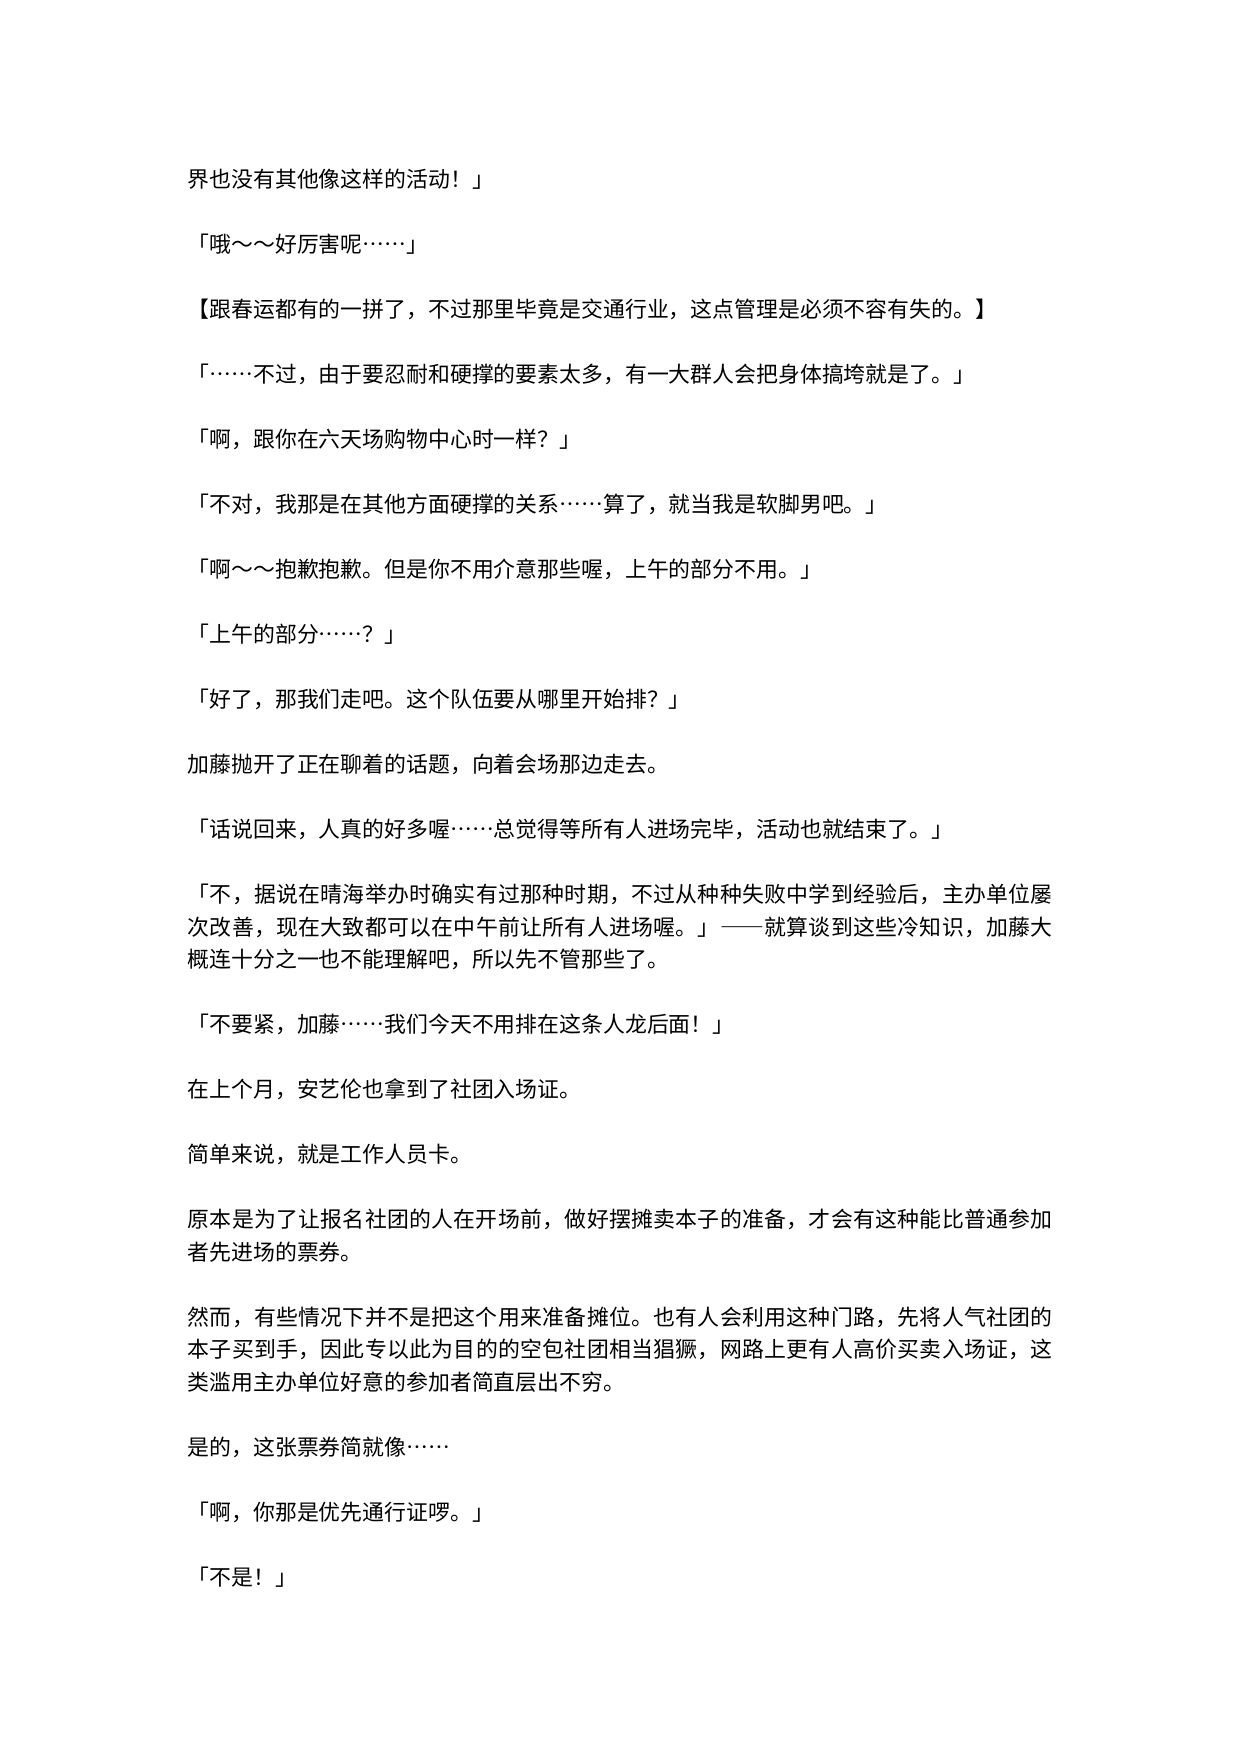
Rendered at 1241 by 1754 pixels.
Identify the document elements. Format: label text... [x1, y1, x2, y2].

text 加藤抛开了正在聊着的话题，向着会场那边走去。 [187, 747, 1053, 779]
text 简单来说，就是工作人员卡。 [187, 1137, 1053, 1169]
text 「……不过，由于要忍耐和硬撑的要素太多，有一大群人会把身体搞垮就是了。」 「啊，跟你在六天场购物中心时一样？」 「不对，我那是在其他方面硬撑的关系……算了，就当我是软脚男吧。」 「啊～～抱歉抱歉。但是你不用介意那些喔，上午的部分不用。」 「上午的部分……？」 「好了，那我们走吧。这个队伍要从哪里开始排？」 [187, 357, 1053, 714]
text 「话说回来，人真的好多喔……总觉得等所有人进场完毕，活动也就结束了。」 「不，据说在晴海举办时确实有过那种时期，不过从种种失败中学到经验后，主办单位屡次改善，现在大致都可以在中午前让所有人进场喔。」——就算谈到这些冷知识，加藤大概连十分之一也不能理解吧，所以先不管那些了。 「不要紧，加藤……我们今天不用排在这条人龙后面！」 [187, 812, 1053, 1039]
text 在上个月，安艺伦也拿到了社团入场证。 [187, 1072, 1053, 1104]
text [187, 162, 1053, 259]
text 【跟春运都有的一拼了，不过那里毕竟是交通行业，这点管理是必须不容有失的。】 [187, 292, 1053, 324]
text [187, 1429, 1053, 1592]
text 原本是为了让报名社团的人在开场前，做好摆摊卖本子的准备，才会有这种能比普通参加者先进场的票券。 然而，有些情况下并不是把这个用来准备摊位。也有人会利用这种门路，先将人气社团的本子买到手，因此专以此为目的的空包社团相当猖獗，网路上更有人高价买卖入场证，这类滥用主办单位好意的参加者简直层出不穷。 [187, 1202, 1053, 1397]
